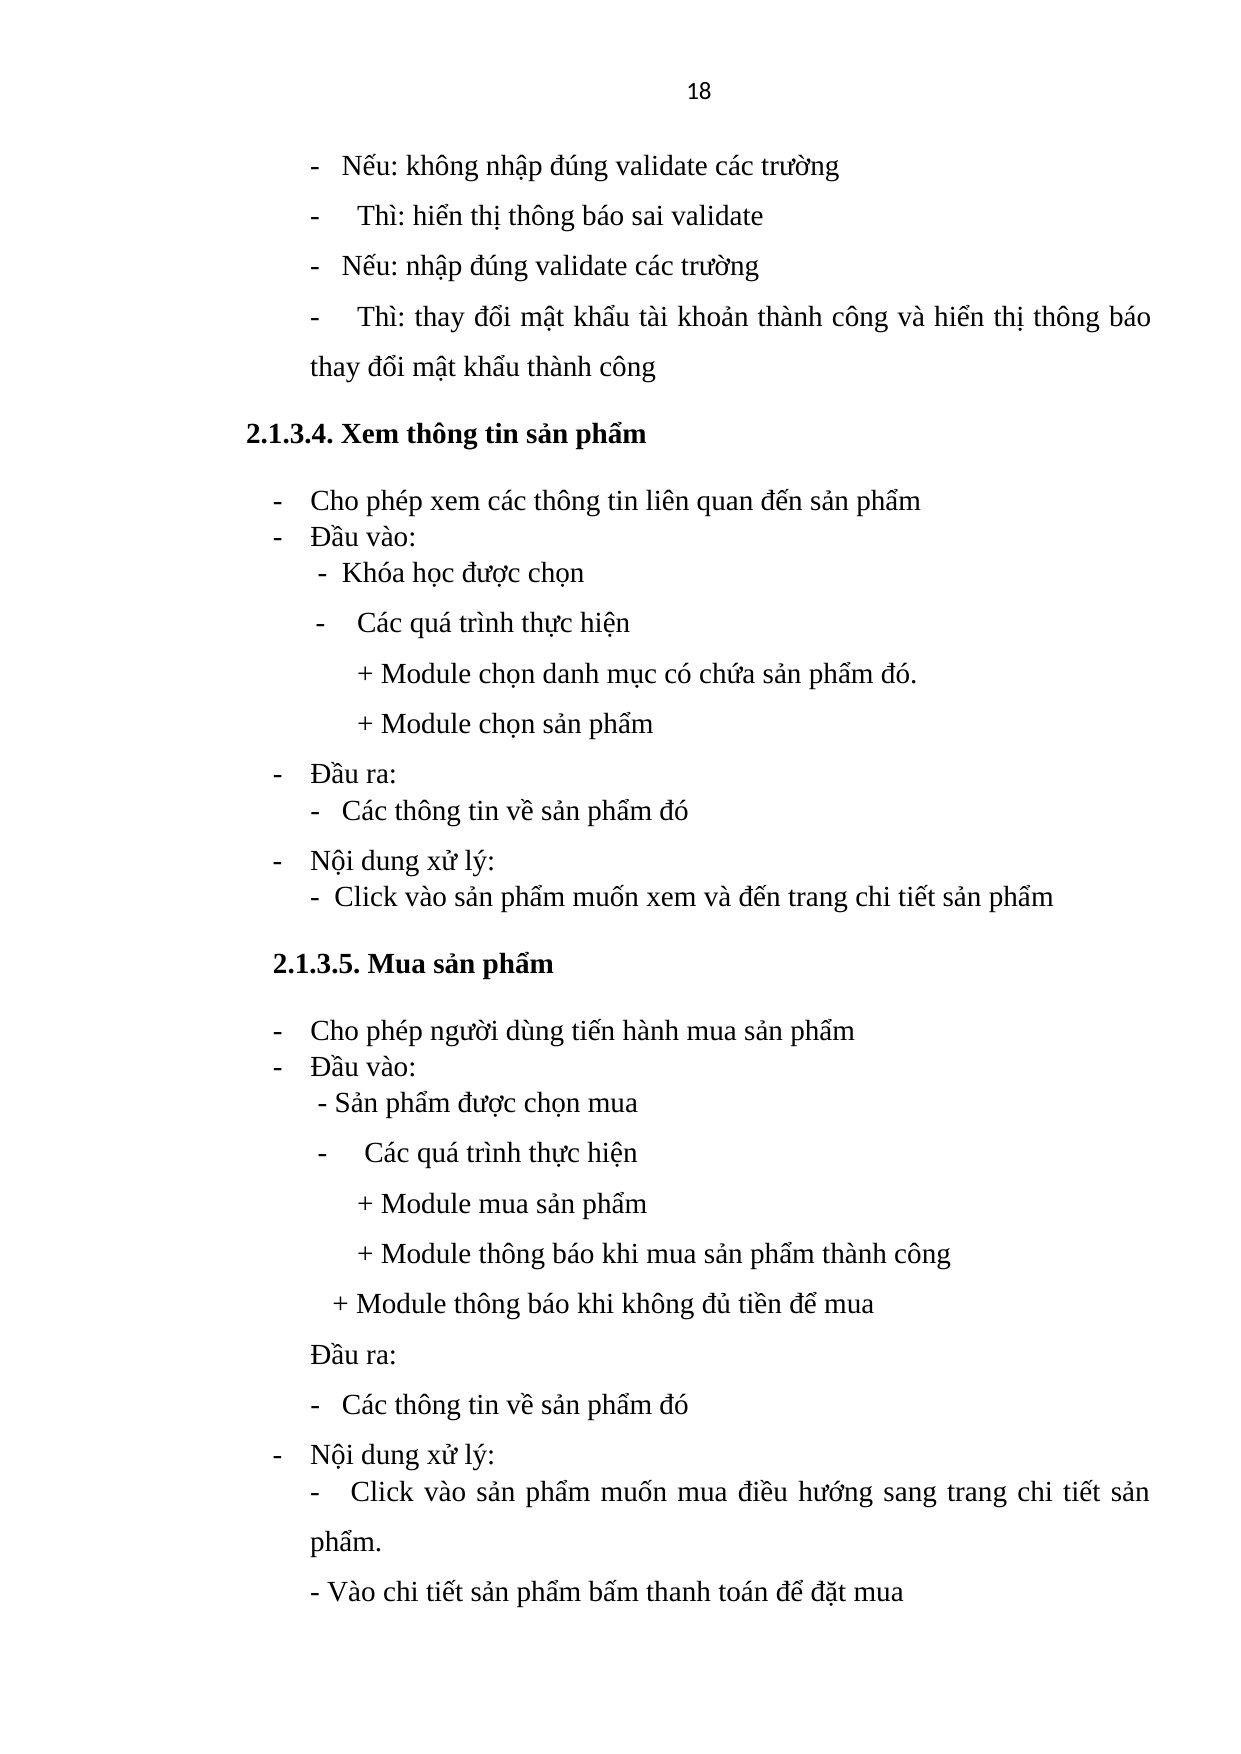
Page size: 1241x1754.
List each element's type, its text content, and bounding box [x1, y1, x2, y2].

list - Các quá trình thực hiện [301, 606, 1152, 639]
text 2.1.3.4. Xem thông tin sản phẩm [246, 416, 1152, 449]
list Nội dung xử lý: [272, 843, 1152, 876]
list - Các thông tin về sản phẩm đó [310, 1387, 1152, 1421]
list Đầu vào: [273, 519, 1152, 553]
list + Module chọn danh mục có chứa sản phẩm đó. [310, 656, 1152, 689]
list - Thì: hiển thị thông báo sai validate [310, 198, 1152, 232]
list - Vào chi tiết sản phẩm bấm thanh toán để đặt mua [310, 1574, 1152, 1608]
list - Thì: thay đổi mật khẩu tài khoản thành công và hiển thị thông báo thay đổi mật khẩu thành công [310, 299, 1152, 382]
list - Khóa học được chọn [310, 555, 1152, 589]
list - Click vào sản phẩm muốn mua điều hướng sang trang chi tiết sản phẩm. [310, 1474, 1152, 1557]
list - Click vào sản phẩm muốn xem và đến trang chi tiết sản phẩm [310, 879, 1152, 913]
list - Các thông tin về sản phẩm đó [310, 793, 1152, 826]
list - Nếu: không nhập đúng validate các trường [310, 148, 1152, 181]
text 2.1.3.5. Mua sản phẩm [207, 946, 1152, 979]
list - Sản phẩm được chọn mua [310, 1085, 1152, 1119]
list Nội dung xử lý: [272, 1437, 1152, 1471]
list Đầu ra: [310, 1337, 1152, 1370]
list + Module mua sản phẩm [310, 1186, 1152, 1219]
list + Module chọn sản phẩm [310, 706, 1152, 740]
list + Module thông báo khi không đủ tiền để mua [310, 1287, 1152, 1320]
list Cho phép người dùng tiến hành mua sản phẩm [273, 1013, 1152, 1047]
list + Module thông báo khi mua sản phẩm thành công [310, 1236, 1152, 1270]
list - Nếu: nhập đúng validate các trường [310, 248, 1152, 282]
list - Các quá trình thực hiện [310, 1136, 1152, 1169]
list Đầu vào: [273, 1049, 1152, 1083]
list Cho phép xem các thông tin liên quan đến sản phẩm [273, 483, 1152, 516]
list Đầu ra: [273, 756, 1152, 790]
